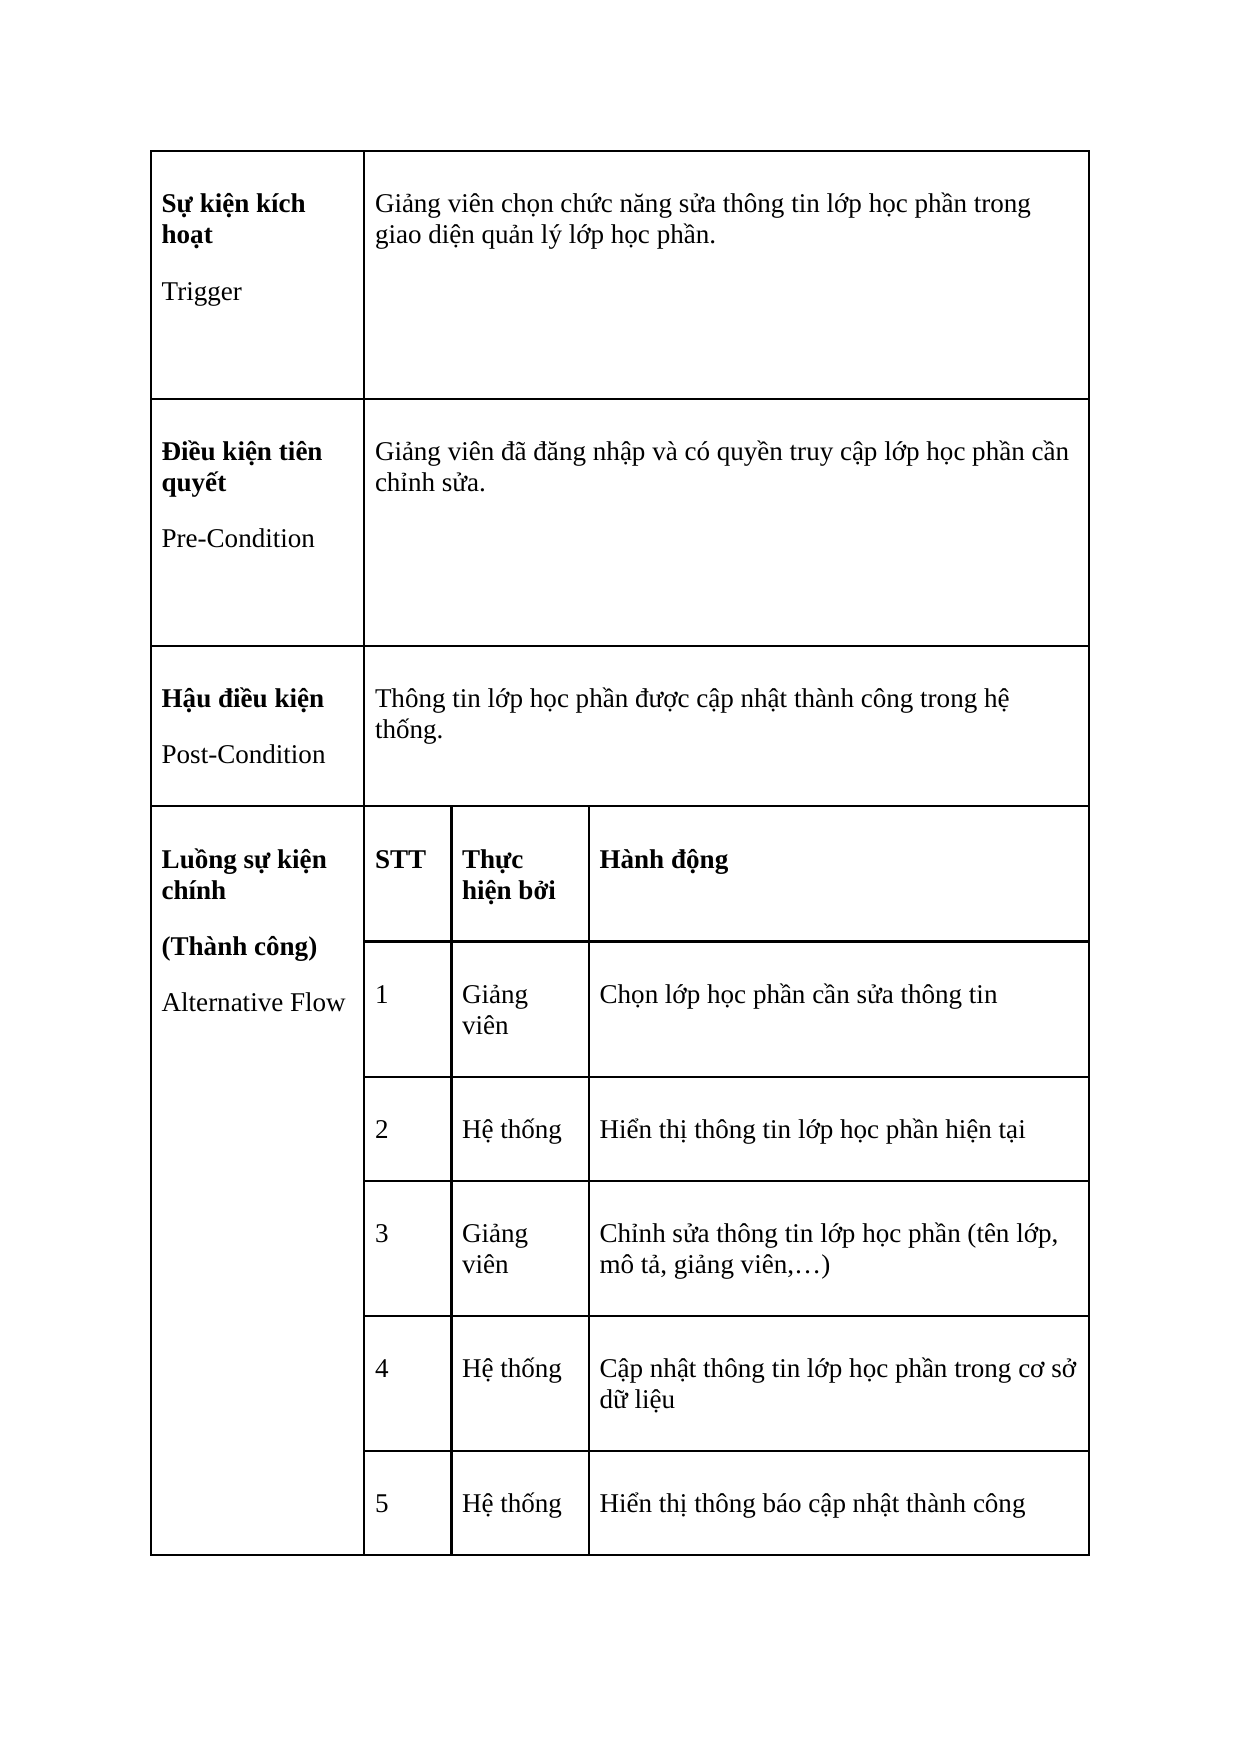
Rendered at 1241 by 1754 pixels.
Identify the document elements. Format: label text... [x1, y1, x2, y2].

table_cell Hệ thống [453, 1317, 588, 1450]
table_cell Giảng viên [453, 1182, 588, 1315]
table_cell Điều kiện tiên quyết Pre-Condition [152, 400, 363, 645]
table_cell Thực hiện bởi [453, 807, 588, 940]
table_cell 2 [365, 1078, 450, 1180]
table_cell Giảng viên [453, 943, 588, 1076]
table_cell STT [365, 807, 450, 940]
table_cell Hậu điều kiện Post-Condition [152, 647, 363, 805]
table_cell Giảng viên đã đăng nhập và có quyền truy cập lớp học phần cần chỉnh sửa. [365, 400, 1088, 645]
table_cell Hệ thống [453, 1452, 588, 1554]
table_cell 5 [365, 1452, 450, 1554]
table_cell 4 [365, 1317, 450, 1450]
table_cell Hành động [590, 807, 1088, 940]
table_cell 3 [365, 1182, 450, 1315]
table_cell Luồng sự kiện chính (Thành công) Alternative Flow [152, 807, 363, 1554]
table_cell Chọn lớp học phần cần sửa thông tin [590, 943, 1088, 1076]
table_cell Giảng viên chọn chức năng sửa thông tin lớp học phần trong giao diện quản lý lớp học phần. [365, 152, 1088, 397]
table_cell Thông tin lớp học phần được cập nhật thành công trong hệ thống. [365, 647, 1088, 805]
table_cell 1 [365, 943, 450, 1076]
table_cell Hiển thị thông báo cập nhật thành công [590, 1452, 1088, 1554]
table_cell Sự kiện kích hoạt Trigger [152, 152, 363, 397]
table_cell Hệ thống [453, 1078, 588, 1180]
table_cell Cập nhật thông tin lớp học phần trong cơ sở dữ liệu [590, 1317, 1088, 1450]
table_cell Chỉnh sửa thông tin lớp học phần (tên lớp, mô tả, giảng viên,…) [590, 1182, 1088, 1315]
table_cell Hiển thị thông tin lớp học phần hiện tại [590, 1078, 1088, 1180]
